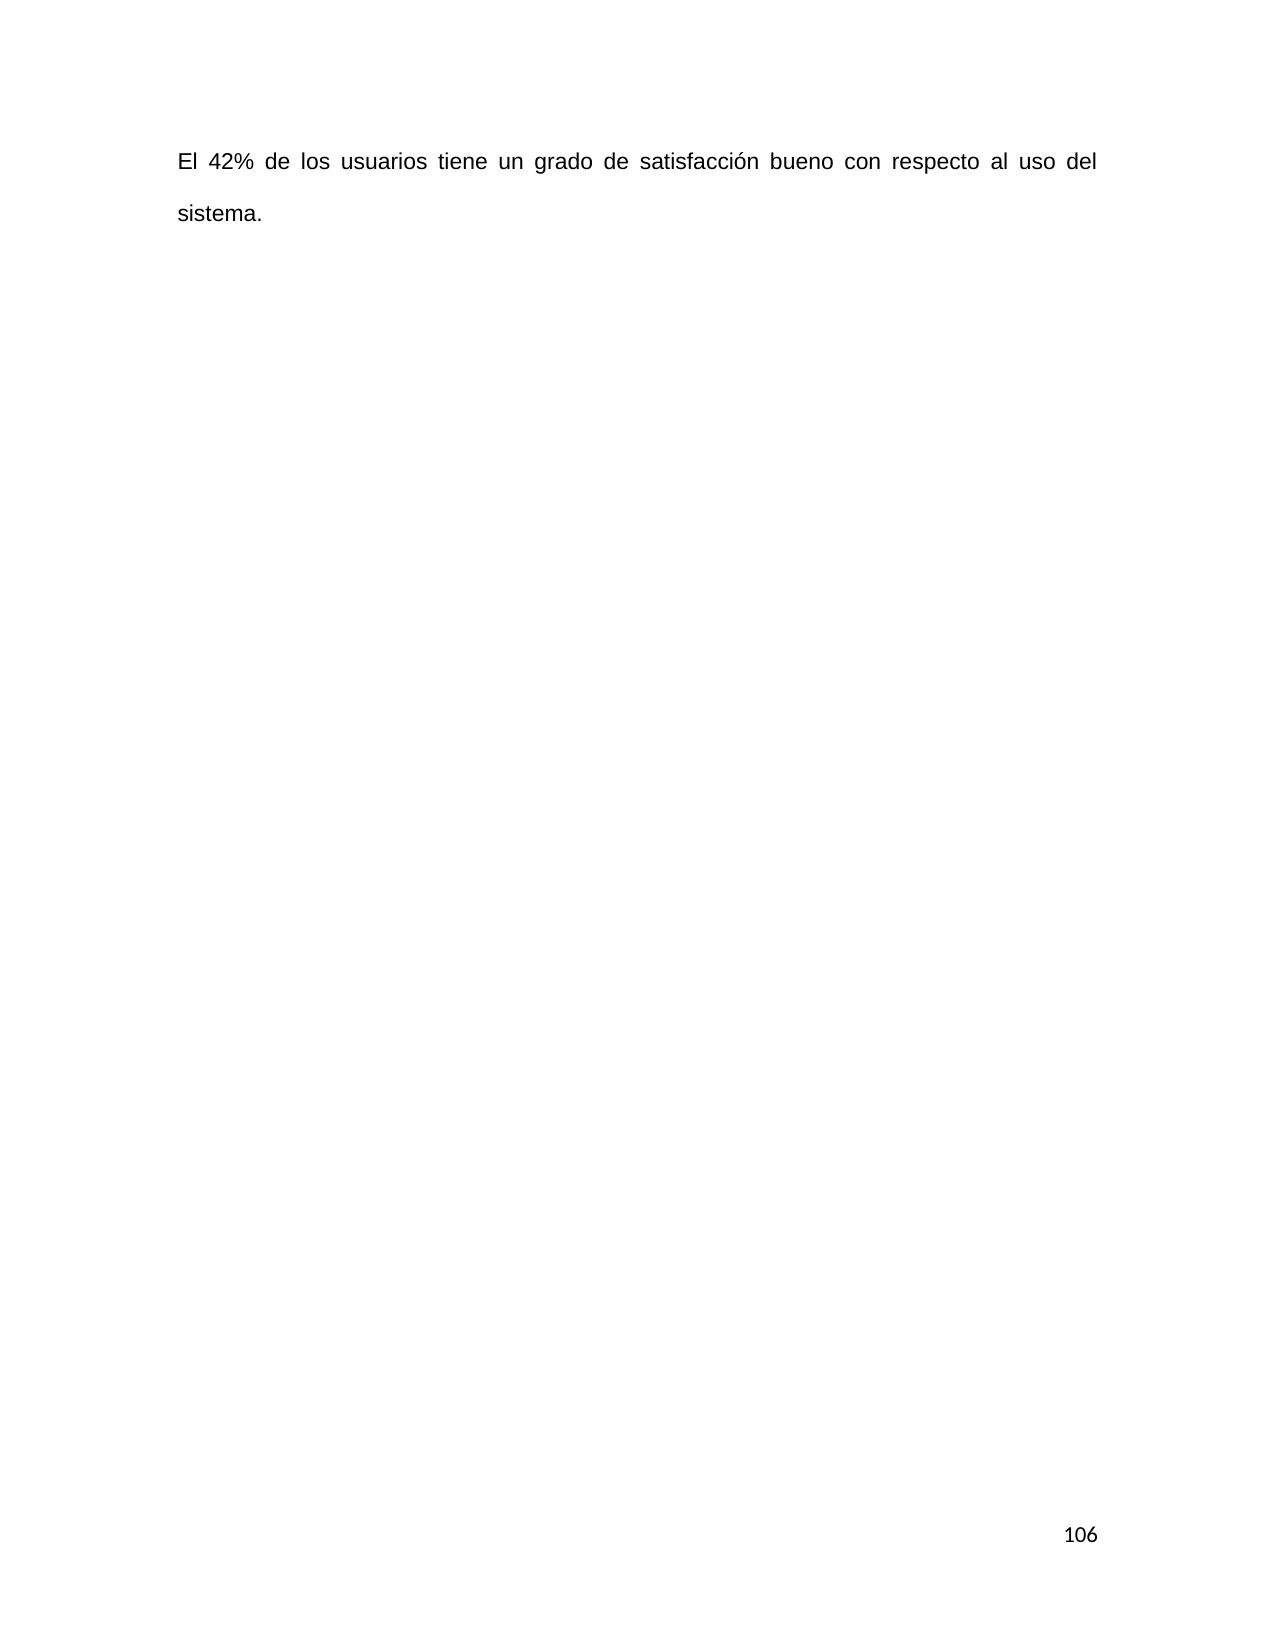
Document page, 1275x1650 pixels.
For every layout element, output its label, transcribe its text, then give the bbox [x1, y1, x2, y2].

text El 42% de los usuarios tiene un grado de satisfacción bueno con respecto al uso del sistema. [177, 148, 1098, 227]
